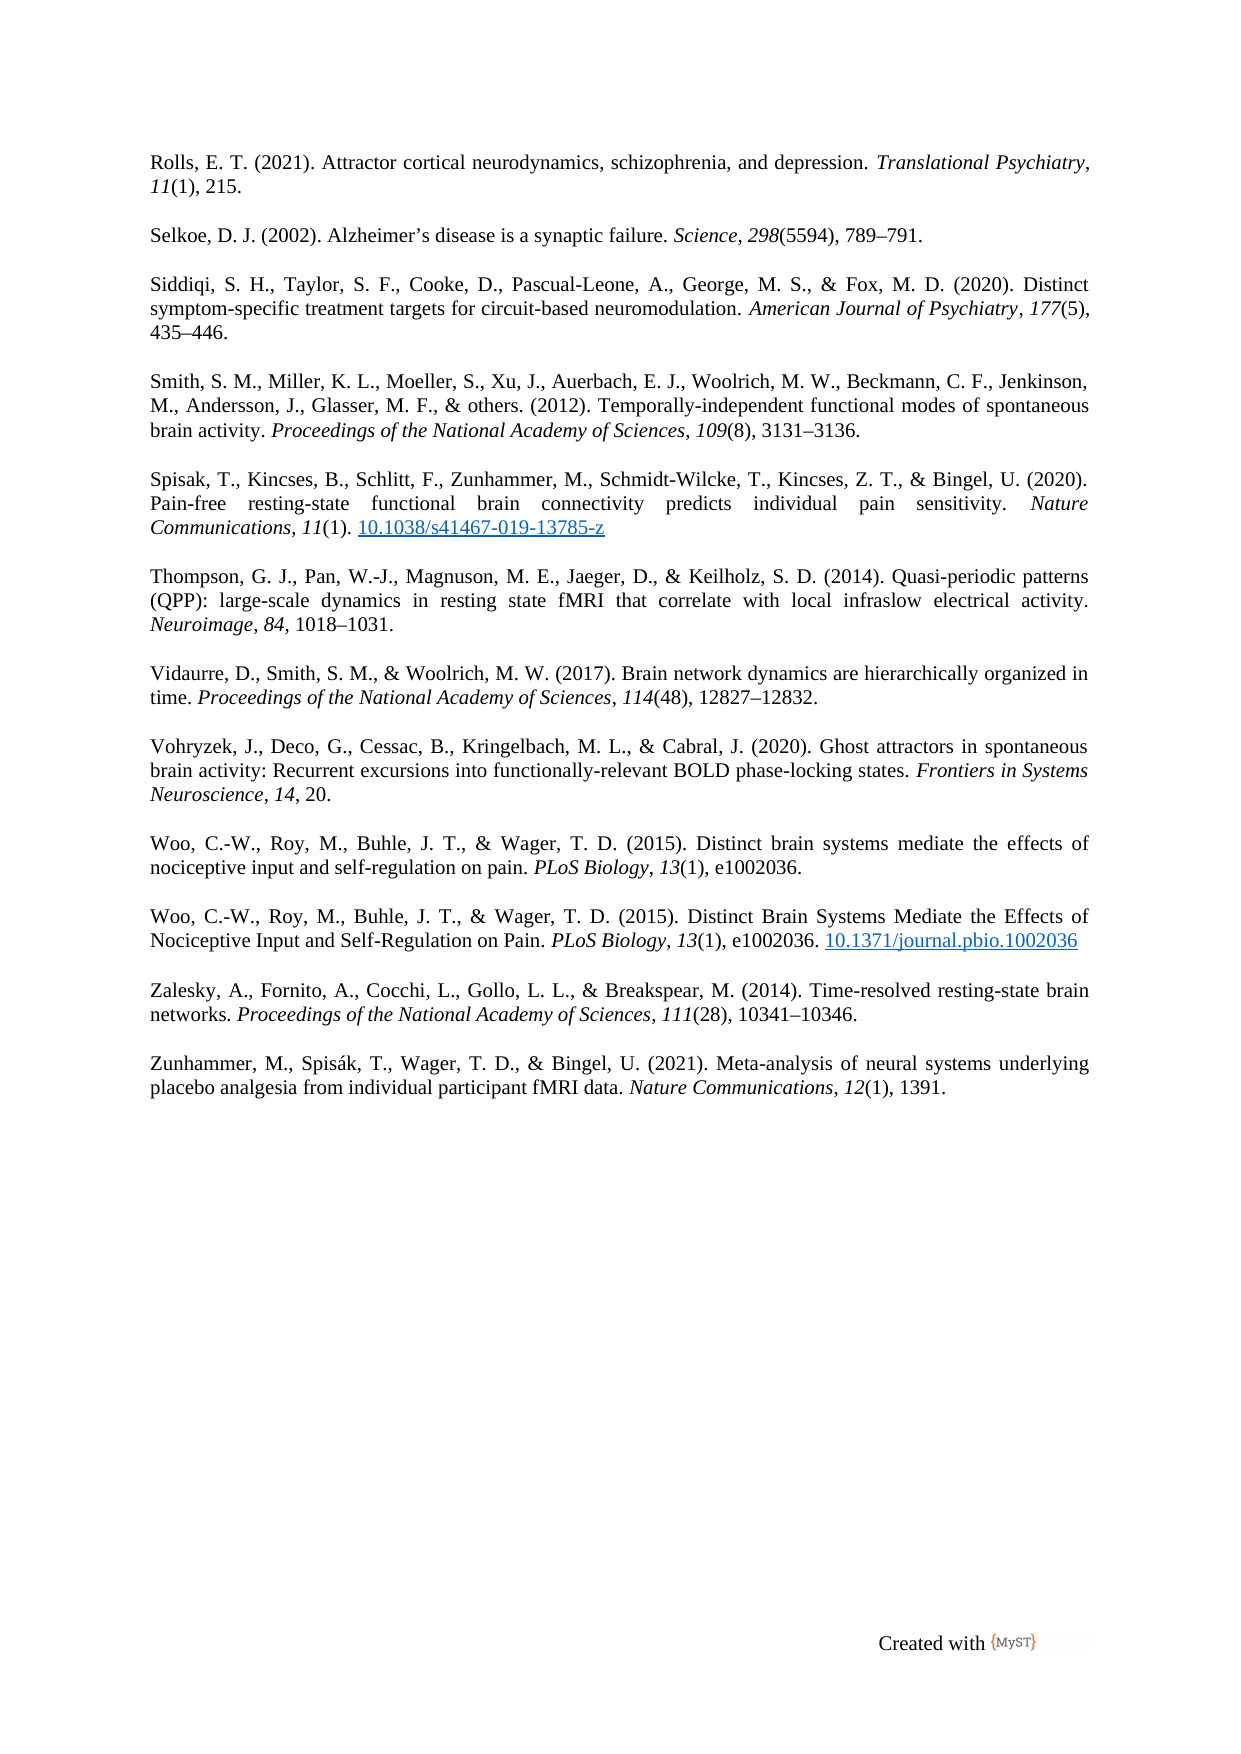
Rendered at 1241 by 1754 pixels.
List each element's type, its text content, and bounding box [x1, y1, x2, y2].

text Thompson, G. J., Pan, W.-J., Magnuson, M. E., Jaeger, D., & Keilholz, S. D. (2014). Quasi-periodic patterns (QPP): large-scale dynamics in resting state fMRI that correlate with local infraslow electrical activity. Neuroimage, 84, 1018–1031. [150, 564, 1090, 636]
text Woo, C.-W., Roy, M., Buhle, J. T., & Wager, T. D. (2015). Distinct brain systems mediate the effects of nociceptive input and self-regulation on pain. PLoS Biology, 13(1), e1002036. [150, 831, 1090, 879]
text Spisak, T., Kincses, B., Schlitt, F., Zunhammer, M., Schmidt-Wilcke, T., Kincses, Z. T., & Bingel, U. (2020). Pain-free resting-state functional brain connectivity predicts individual pain sensitivity. Nature Communications, 11(1). 10.1038/s41467-019-13785-z [150, 467, 1090, 539]
text Vohryzek, J., Deco, G., Cessac, B., Kringelbach, M. L., & Cabral, J. (2020). Ghost attractors in spontaneous brain activity: Recurrent excursions into functionally-relevant BOLD phase-locking states. Frontiers in Systems Neuroscience, 14, 20. [150, 734, 1090, 806]
text Zunhammer, M., Spisák, T., Wager, T. D., & Bingel, U. (2021). Meta-analysis of neural systems underlying placebo analgesia from individual participant fMRI data. Nature Communications, 12(1), 1391. [150, 1051, 1090, 1099]
text Woo, C.-W., Roy, M., Buhle, J. T., & Wager, T. D. (2015). Distinct Brain Systems Mediate the Effects of Nociceptive Input and Self-Regulation on Pain. PLoS Biology, 13(1), e1002036. 10.1371/journal.pbio.1002036 [150, 904, 1090, 952]
picture [990, 1633, 1091, 1651]
text Rolls, E. T. (2021). Attractor cortical neurodynamics, schizophrenia, and depression. Translational Psychiatry, 11(1), 215. [150, 150, 1090, 198]
text Vidaurre, D., Smith, S. M., & Woolrich, M. W. (2017). Brain network dynamics are hierarchically organized in time. Proceedings of the National Academy of Sciences, 114(48), 12827–12832. [150, 661, 1090, 709]
text Zalesky, A., Fornito, A., Cocchi, L., Gollo, L. L., & Breakspear, M. (2014). Time-resolved resting-state brain networks. Proceedings of the National Academy of Sciences, 111(28), 10341–10346. [150, 977, 1090, 1026]
text Smith, S. M., Miller, K. L., Moeller, S., Xu, J., Auerbach, E. J., Woolrich, M. W., Beckmann, C. F., Jenkinson, M., Andersson, J., Glasser, M. F., & others. (2012). Temporally-independent functional modes of spontaneous brain activity. Proceedings of the National Academy of Sciences, 109(8), 3131–3136. [150, 369, 1090, 442]
text Siddiqi, S. H., Taylor, S. F., Cooke, D., Pascual-Leone, A., George, M. S., & Fox, M. D. (2020). Distinct symptom-specific treatment targets for circuit-based neuromodulation. American Journal of Psychiatry, 177(5), 435–446. [150, 272, 1090, 344]
text Selkoe, D. J. (2002). Alzheimer’s disease is a synaptic failure. Science, 298(5594), 789–791. [150, 223, 1090, 247]
